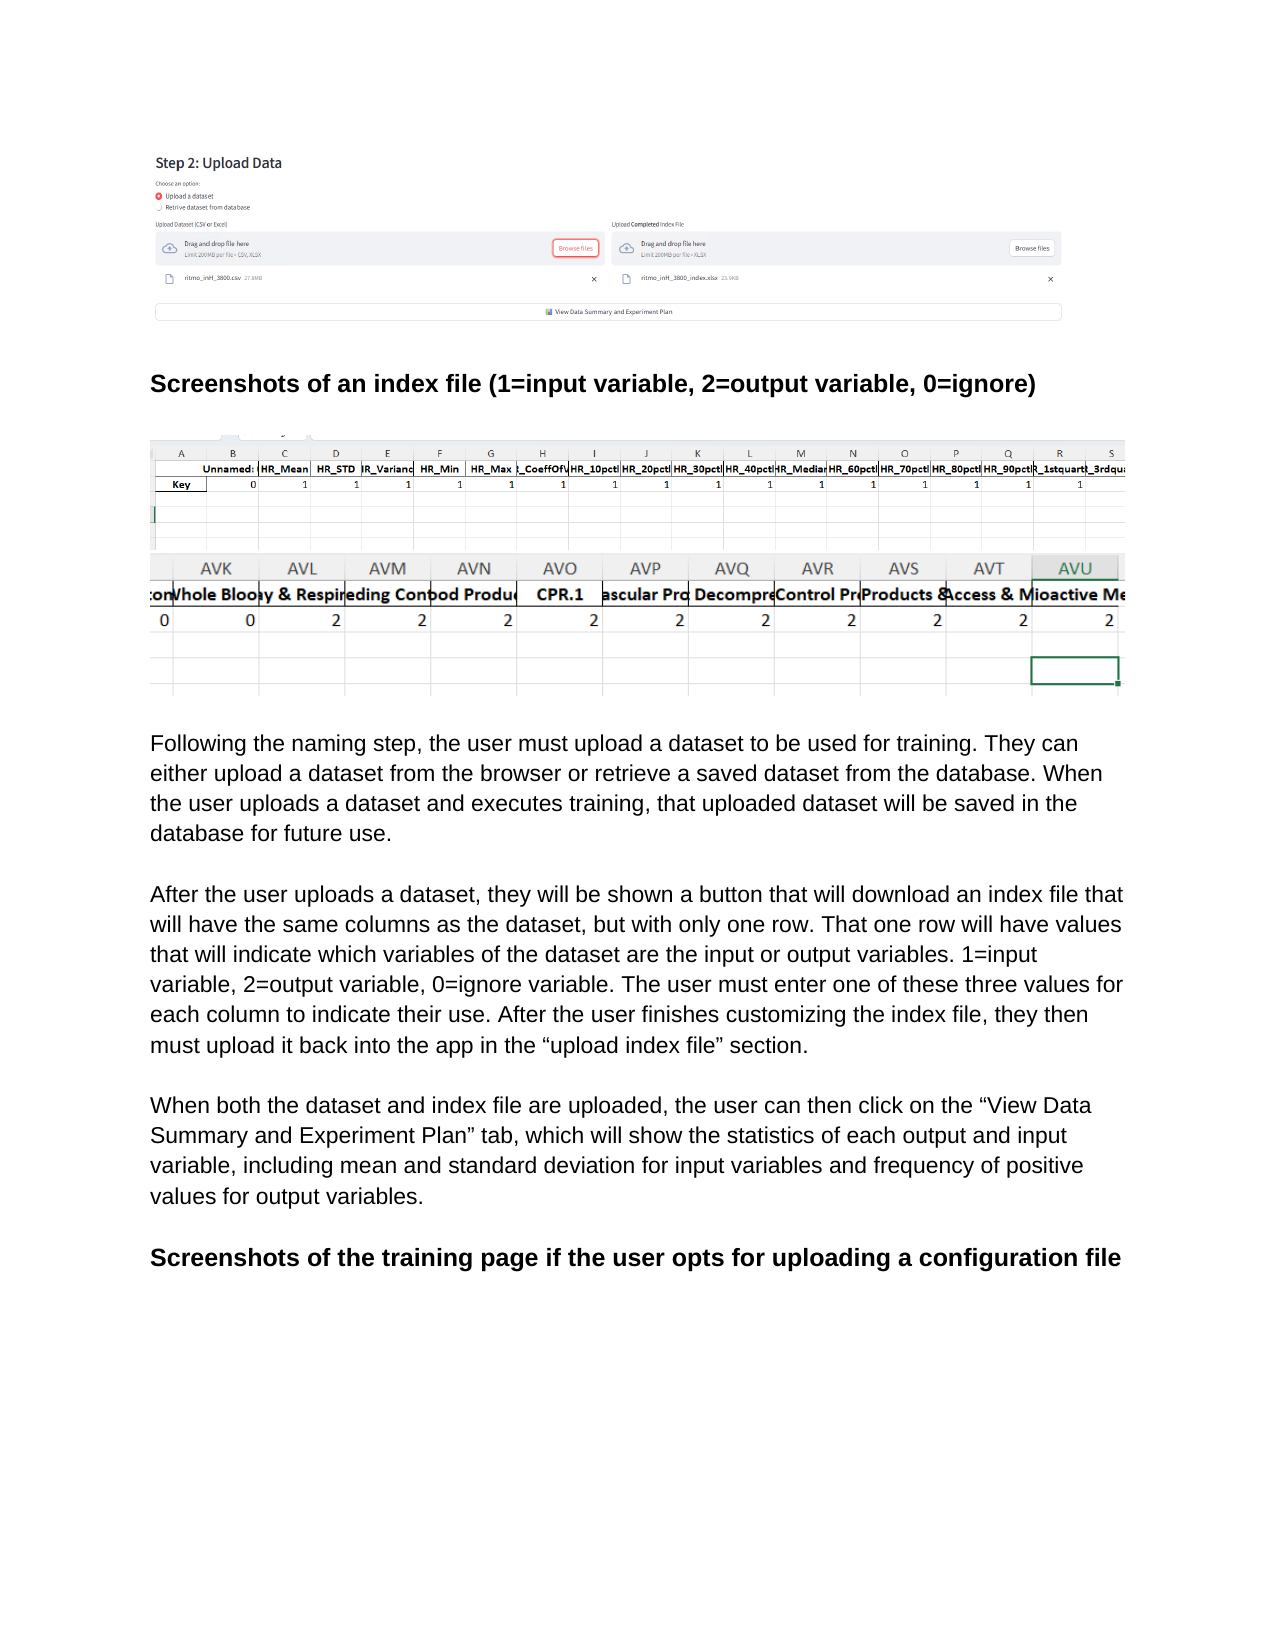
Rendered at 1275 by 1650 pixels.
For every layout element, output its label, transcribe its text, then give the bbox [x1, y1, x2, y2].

picture [150, 553, 1125, 696]
text When both the dataset and index file are uploaded, the user can then click on the “View Data Summary and Experiment Plan” tab, which will show the statistics of each output and input variable, including mean and standard deviation for input variables and frequency of positive values for output variables. [150, 1092, 1125, 1209]
picture [150, 435, 1125, 550]
text Following the naming step, the user must upload a dataset to be used for training. They can either upload a dataset from the browser or retrieve a saved dataset from the database. When the user uploads a dataset and executes training, that uploaded dataset will be saved in the database for future use. [150, 729, 1125, 847]
picture [150, 150, 1076, 333]
text After the user uploads a dataset, they will be shown a button that will download an index file that will have the same columns as the dataset, but with only one row. That one row will have values that will indicate which variables of the dataset are the input or output variables. 1=input variable, 2=output variable, 0=ignore variable. The user must enter one of these three values for each column to indicate their use. After the user finishes customizing the index file, they then must upload it back into the app in the “upload index file” section. [150, 881, 1125, 1058]
text Screenshots of an index file (1=input variable, 2=output variable, 0=ignore) [150, 369, 1125, 398]
text Screenshots of the training page if the user opts for uploading a configuration file [150, 1243, 1125, 1272]
